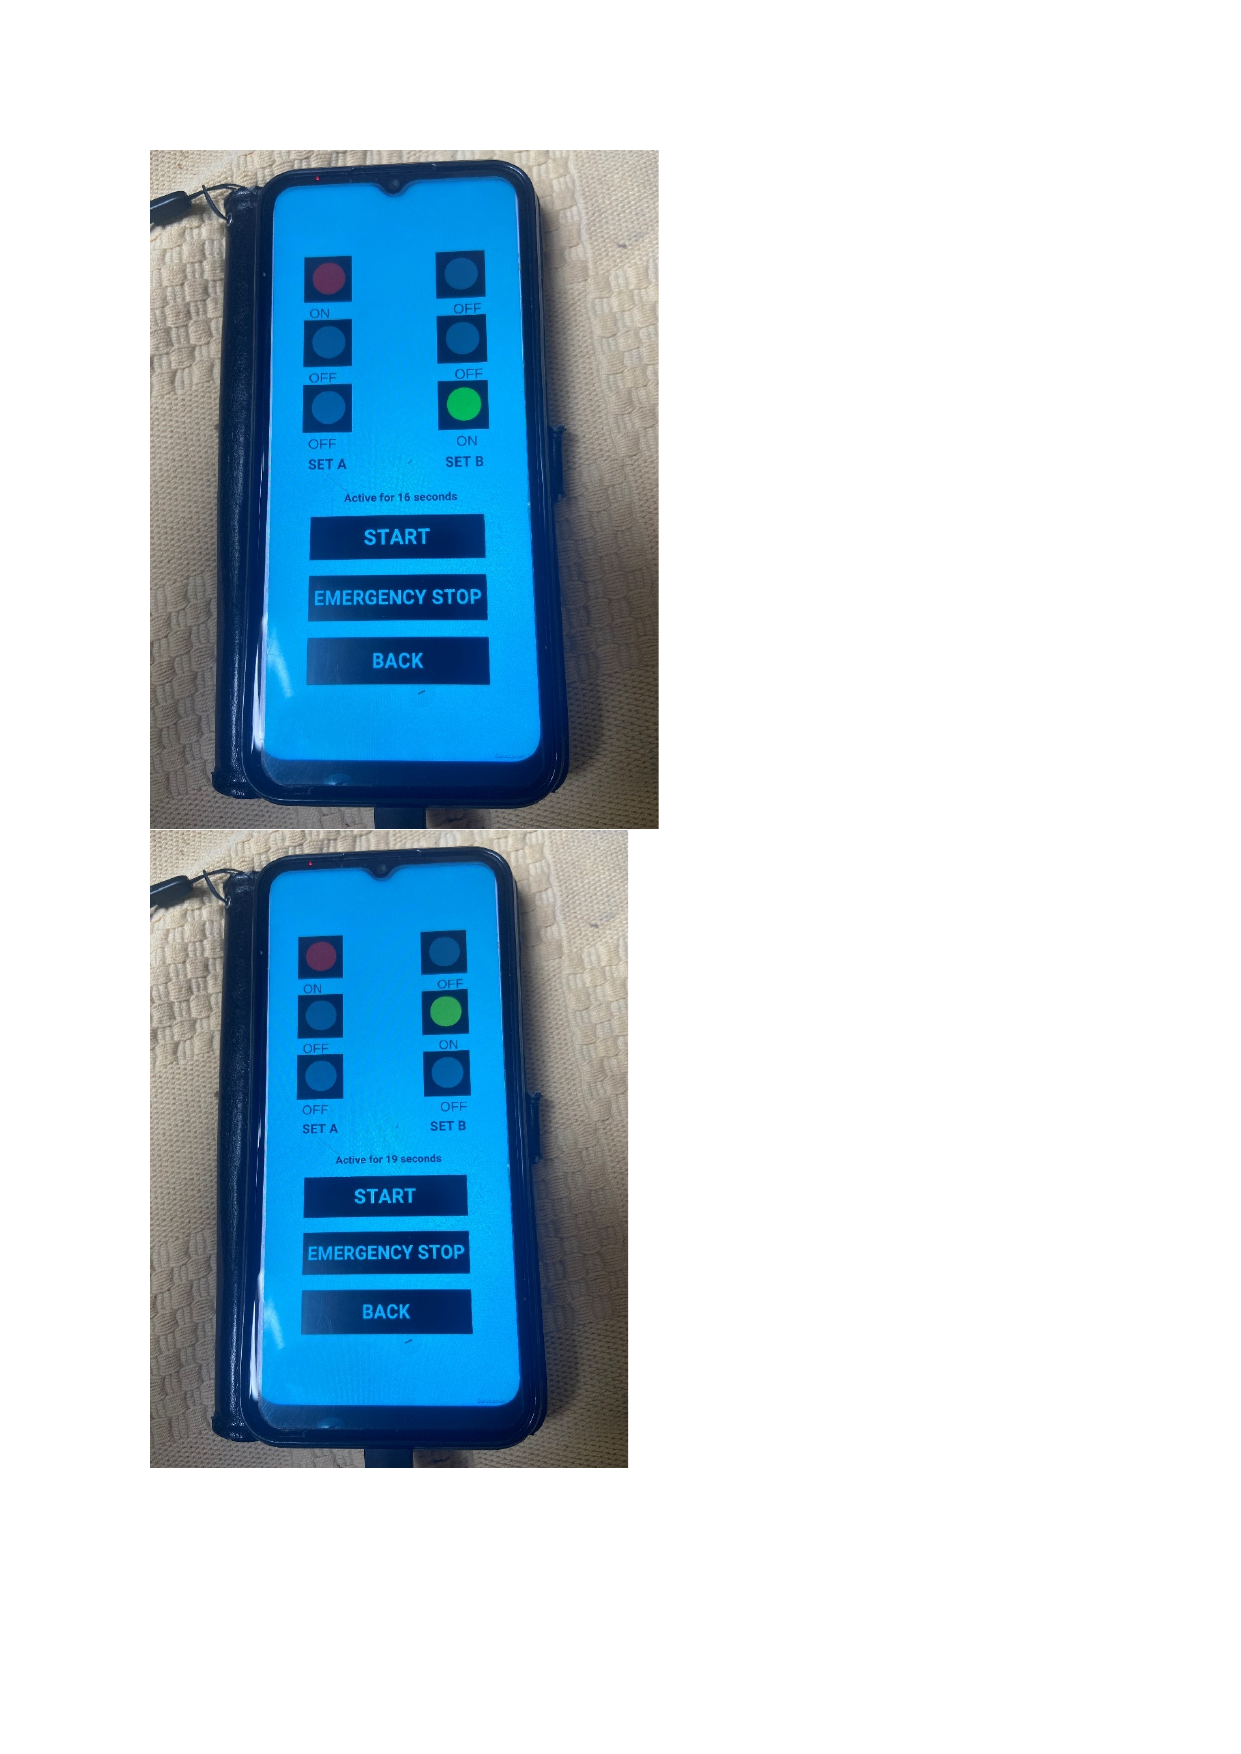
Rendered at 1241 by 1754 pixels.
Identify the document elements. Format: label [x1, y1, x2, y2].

picture [150, 830, 629, 1468]
picture [150, 150, 659, 829]
